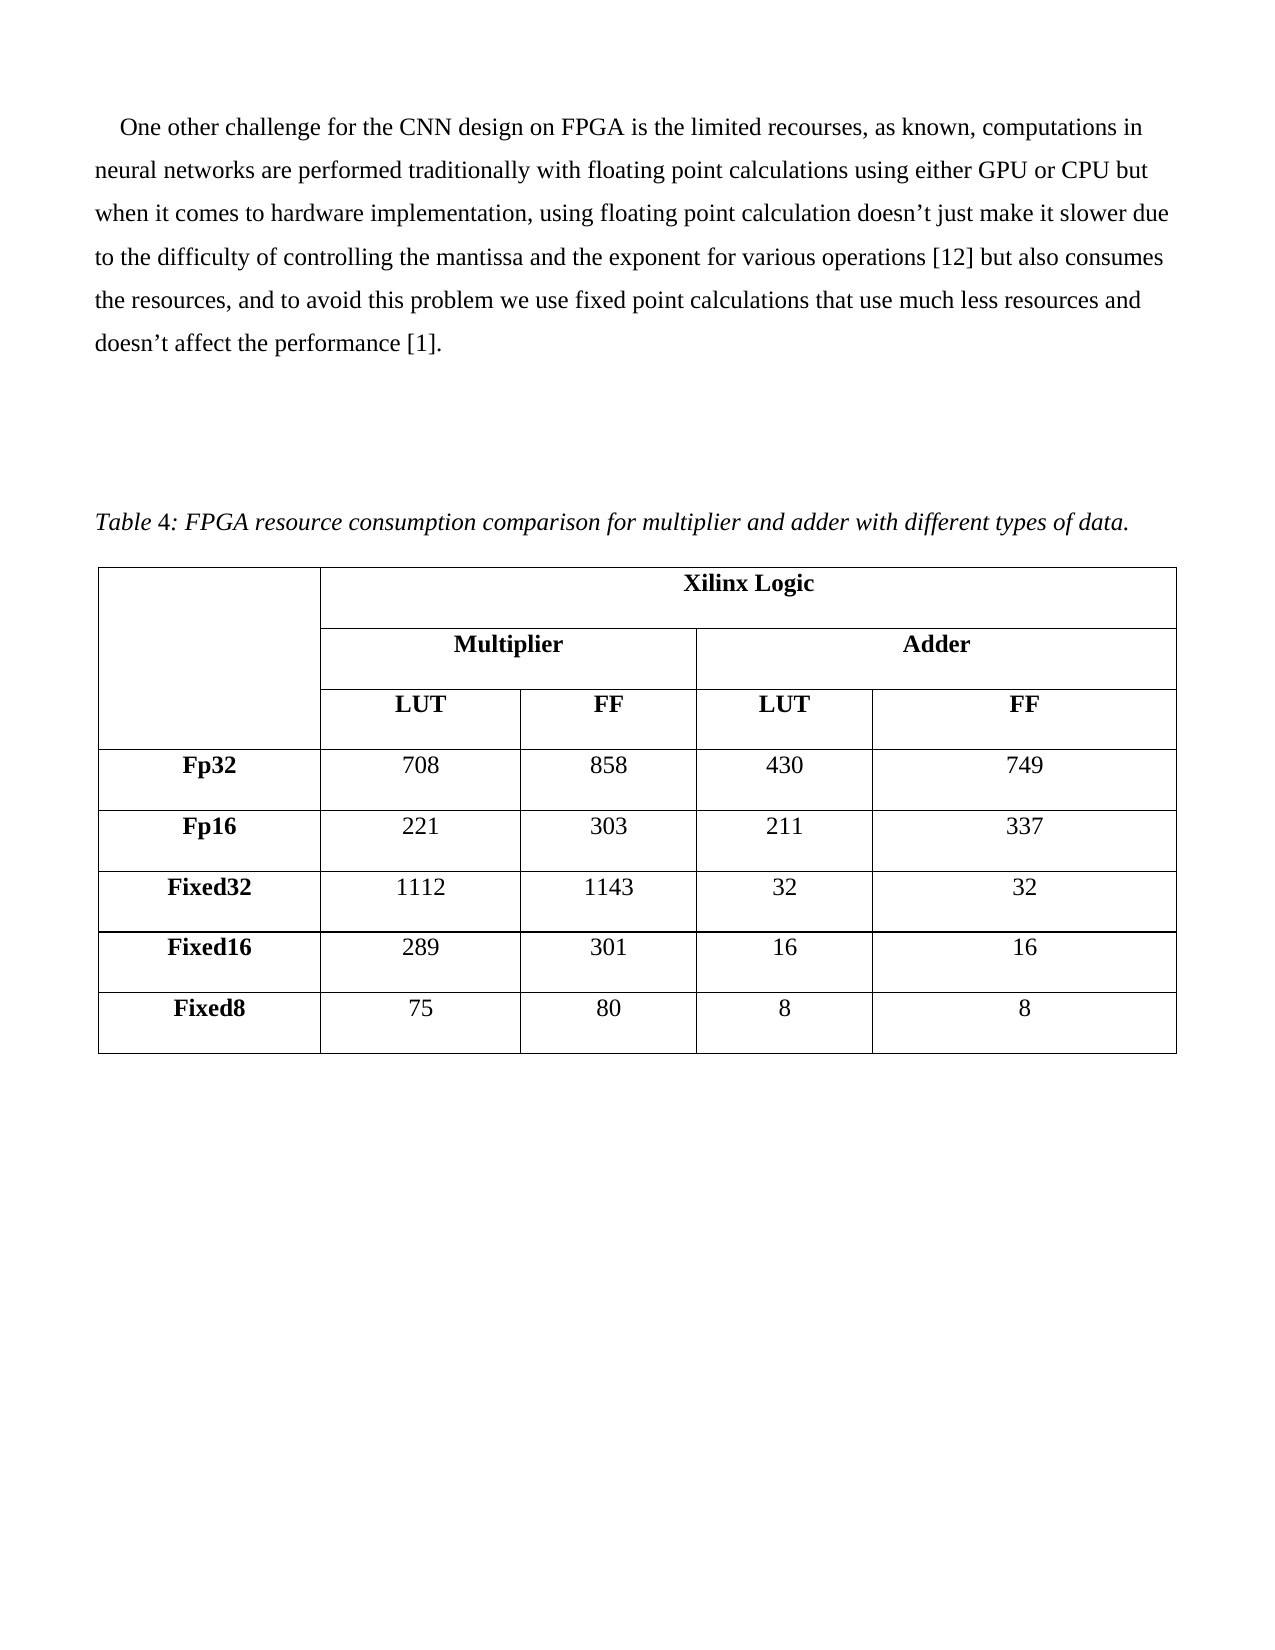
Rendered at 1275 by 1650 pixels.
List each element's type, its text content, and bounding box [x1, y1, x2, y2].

table_header Xilinx Logic [321, 568, 1176, 628]
table_cell 211 [697, 811, 872, 871]
text Table 4: FPGA resource consumption comparison for multiplier and adder with different types of data. [94, 507, 1181, 536]
table_cell Multiplier [321, 629, 696, 688]
table_cell LUT [697, 690, 872, 749]
table_cell 708 [321, 750, 520, 810]
table_cell 749 [873, 750, 1176, 810]
text One other challenge for the CNN design on FPGA is the limited recourses, as known, computations in neural networks are performed traditionally with floating point calculations using either GPU or CPU but when it comes to hardware implementation, using floating point calculation doesn’t just make it slower due to the difficulty of controlling the mantissa and the exponent for various operations [12] but also consumes the resources, and to avoid this problem we use fixed point calculations that use much less resources and doesn’t affect the performance [1]. [94, 112, 1181, 357]
table_cell Fp32 [99, 750, 320, 810]
table_cell 303 [521, 811, 696, 871]
table_cell Fixed32 [99, 872, 320, 931]
table_cell Fixed8 [99, 993, 320, 1053]
table_cell 337 [873, 811, 1176, 871]
table_cell 16 [697, 933, 872, 992]
table_cell 289 [321, 933, 520, 992]
table_cell 430 [697, 750, 872, 810]
table_cell LUT [321, 690, 520, 749]
table_cell Fp16 [99, 811, 320, 871]
table_cell 221 [321, 811, 520, 871]
table_cell 32 [697, 872, 872, 931]
table_cell 16 [873, 933, 1176, 992]
table_cell Adder [697, 629, 1176, 688]
table_cell 80 [521, 993, 696, 1053]
table_cell 75 [321, 993, 520, 1053]
table_cell FF [521, 690, 696, 749]
table_header [99, 568, 320, 749]
table_cell 8 [697, 993, 872, 1053]
table_cell 301 [521, 933, 696, 992]
table_cell 32 [873, 872, 1176, 931]
table_cell 8 [873, 993, 1176, 1053]
table_cell Fixed16 [99, 933, 320, 992]
table_cell 1143 [521, 872, 696, 931]
table_cell FF [873, 690, 1176, 749]
table_cell 1112 [321, 872, 520, 931]
table_cell 858 [521, 750, 696, 810]
